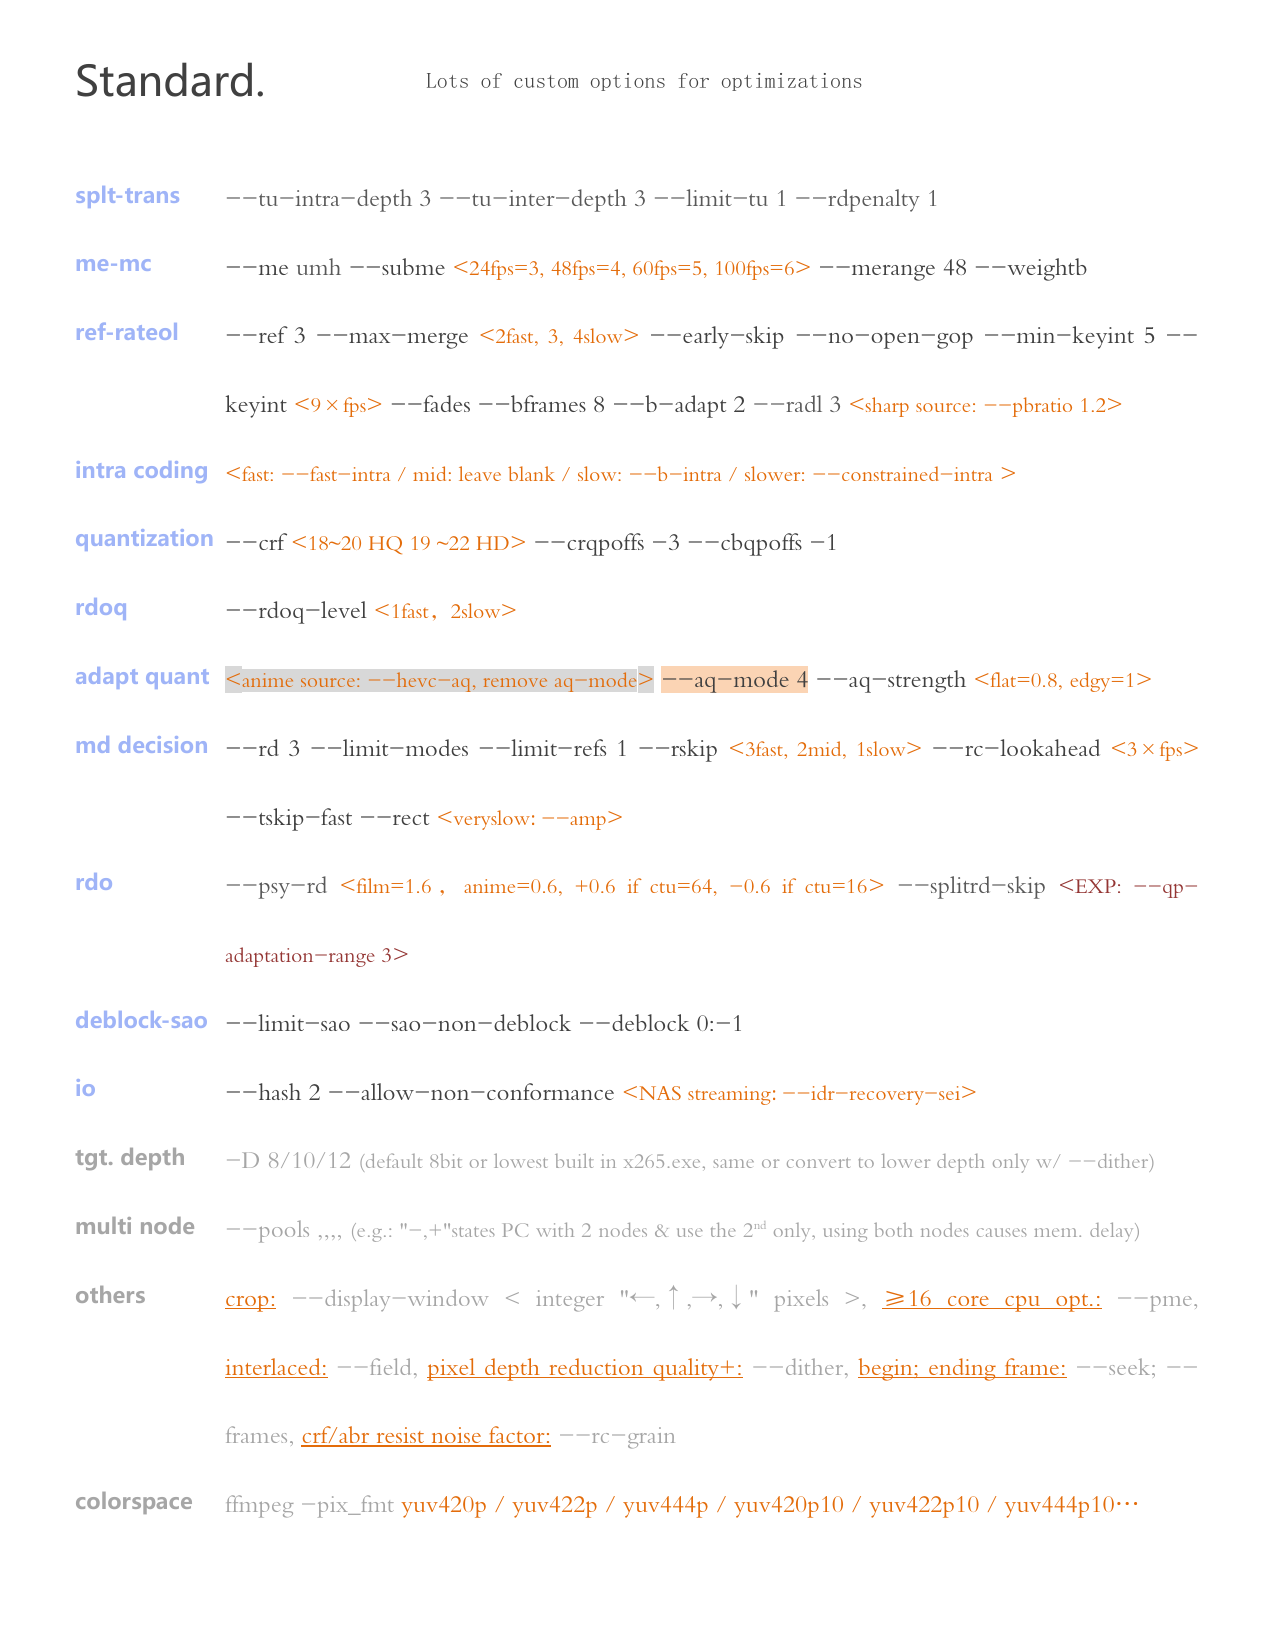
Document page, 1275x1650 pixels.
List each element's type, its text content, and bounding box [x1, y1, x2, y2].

subtitle Standard. [75, 46, 1200, 114]
